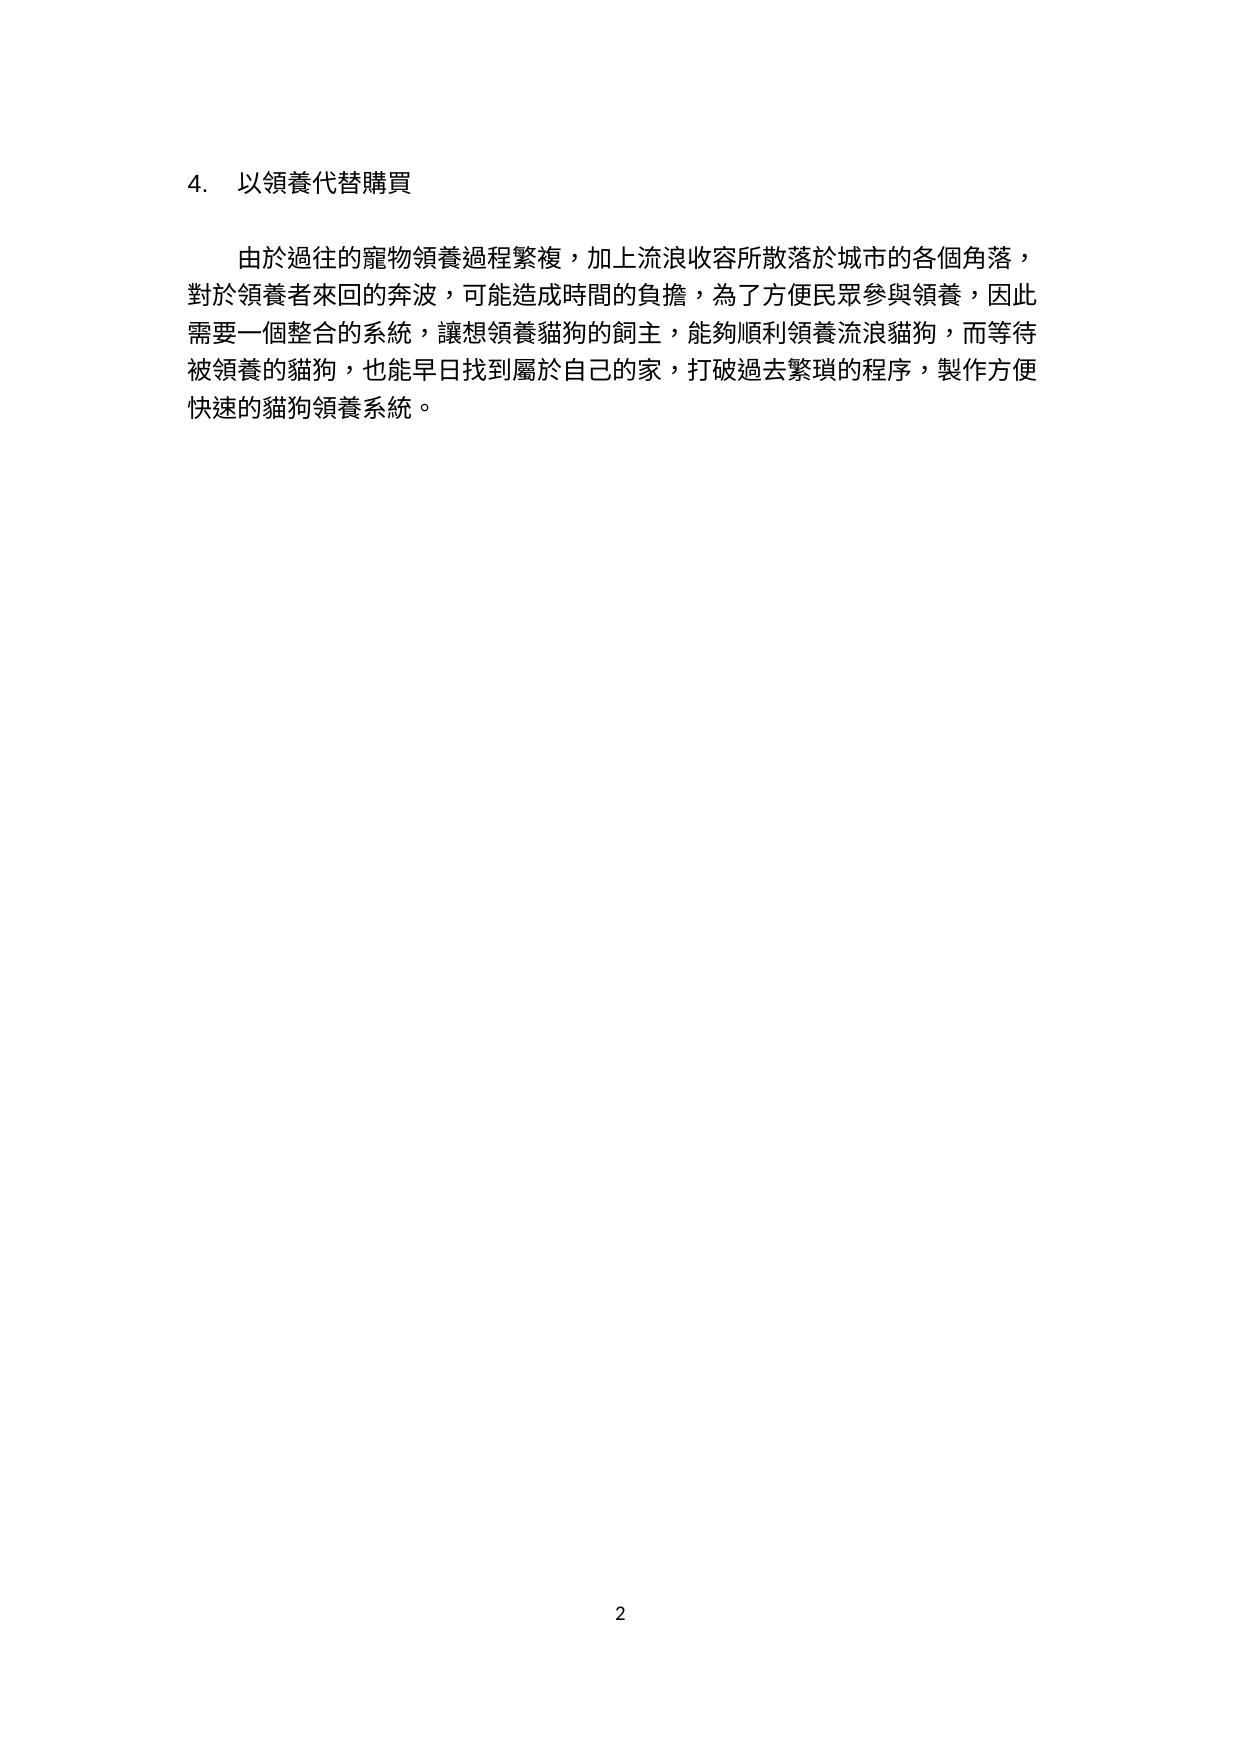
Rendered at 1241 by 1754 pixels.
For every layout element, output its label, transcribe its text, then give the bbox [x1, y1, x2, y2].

list 以領養代替購買 [187, 162, 1053, 200]
text 由於過往的寵物領養過程繁複，加上流浪收容所散落於城市的各個角落，對於領養者來回的奔波，可能造成時間的負擔，為了方便民眾參與領養，因此需要一個整合的系統，讓想領養貓狗的飼主，能夠順利領養流浪貓狗，而等待被領養的貓狗，也能早日找到屬於自己的家，打破過去繁瑣的程序，製作方便快速的貓狗領養系統。 [187, 237, 1053, 425]
